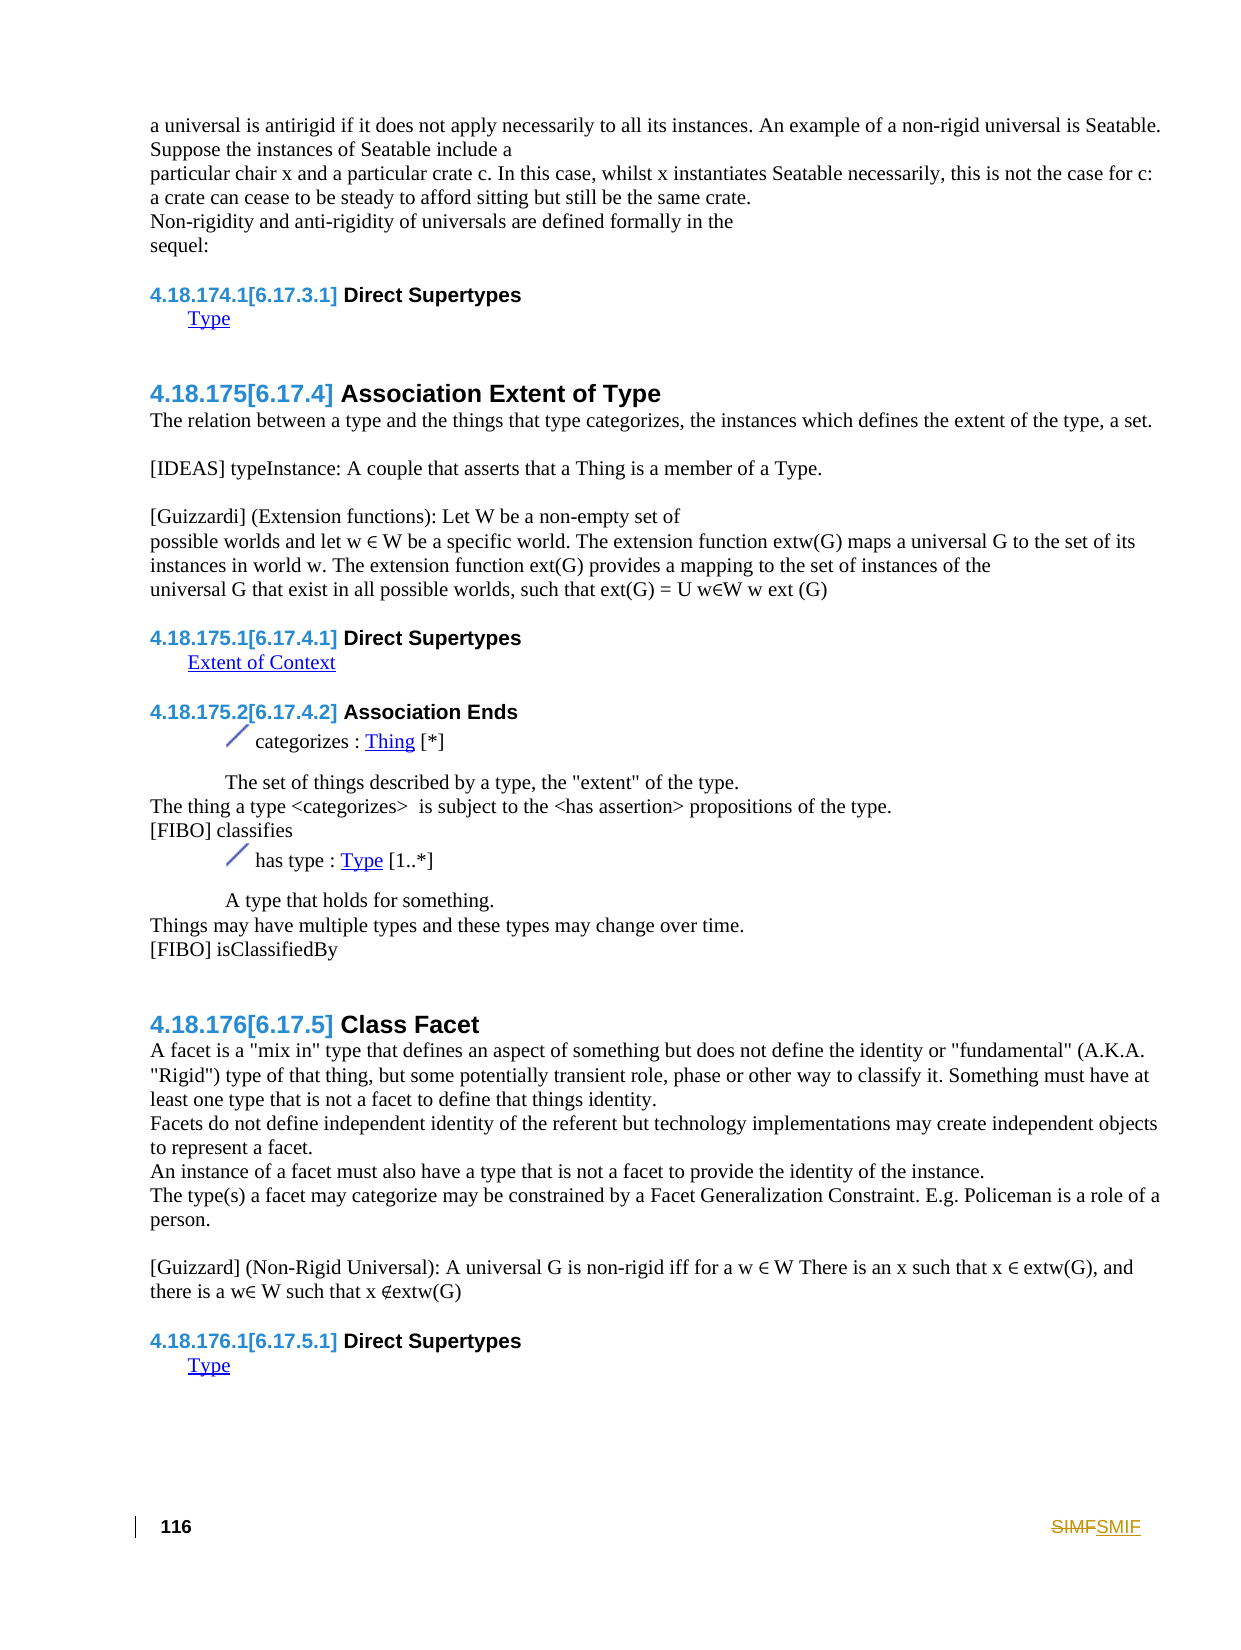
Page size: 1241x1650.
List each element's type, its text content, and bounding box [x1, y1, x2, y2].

text The set of things described by a type, the "extent" of the type. The thing a type <categorizes> is subject to the <has assertion> propositions of the type. [FIBO] classifies [150, 770, 1165, 842]
subtitle Direct Supertypes [150, 626, 1165, 650]
subtitle Direct Supertypes [150, 282, 1165, 306]
subtitle Direct Supertypes [150, 1329, 1165, 1353]
text The relation between a type and the things that type categorizes, the instances which defines the extent of the type, a set. [IDEAS] typeInstance: A couple that asserts that a Thing is a member of a Type. [Guizzardi] (Extension functions): Let W be a non-empty set of possible worlds and let w ∈ W be a specific world. The extension function extw(G) maps a universal G to the set of its instances in world w. The extension function ext(G) provides a mapping to the set of instances of the universal G that exist in all possible worlds, such that ext(G) = U w∈W w ext (G) [150, 408, 1165, 601]
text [150, 112, 1165, 257]
text categorizes : Thing [*] [150, 724, 1165, 753]
subtitle Association Extent of Type [150, 379, 1165, 408]
text A type that holds for something. Things may have multiple types and these types may change over time. [FIBO] isClassifiedBy [150, 888, 1165, 961]
subtitle Class Facet [150, 1010, 1165, 1038]
text has type : Type [1..*] [150, 842, 1165, 872]
text Type [187, 1353, 1165, 1377]
text Extent of Context [187, 650, 1165, 674]
text A facet is a "mix in" type that defines an aspect of something but does not define the identity or "fundamental" (A.K.A. "Rigid") type of that thing, but some potentially transient role, phase or other way to classify it. Something must have at least one type that is not a facet to define that things identity. Facets do not define independent identity of the referent but technology implementations may create independent objects to represent a facet. An instance of a facet must also have a type that is not a facet to provide the identity of the instance. The type(s) a facet may categorize may be constrained by a Facet Generalization Constraint. E.g. Policeman is a role of a person. [Guizzard] (Non-Rigid Universal): A universal G is non-rigid iff for a w ∈ W There is an x such that x ∈ extw(G), and there is a w∈ W such that x ∉extw(G) [150, 1038, 1165, 1303]
subtitle Association Ends [150, 700, 1165, 724]
text Type [187, 306, 1165, 330]
